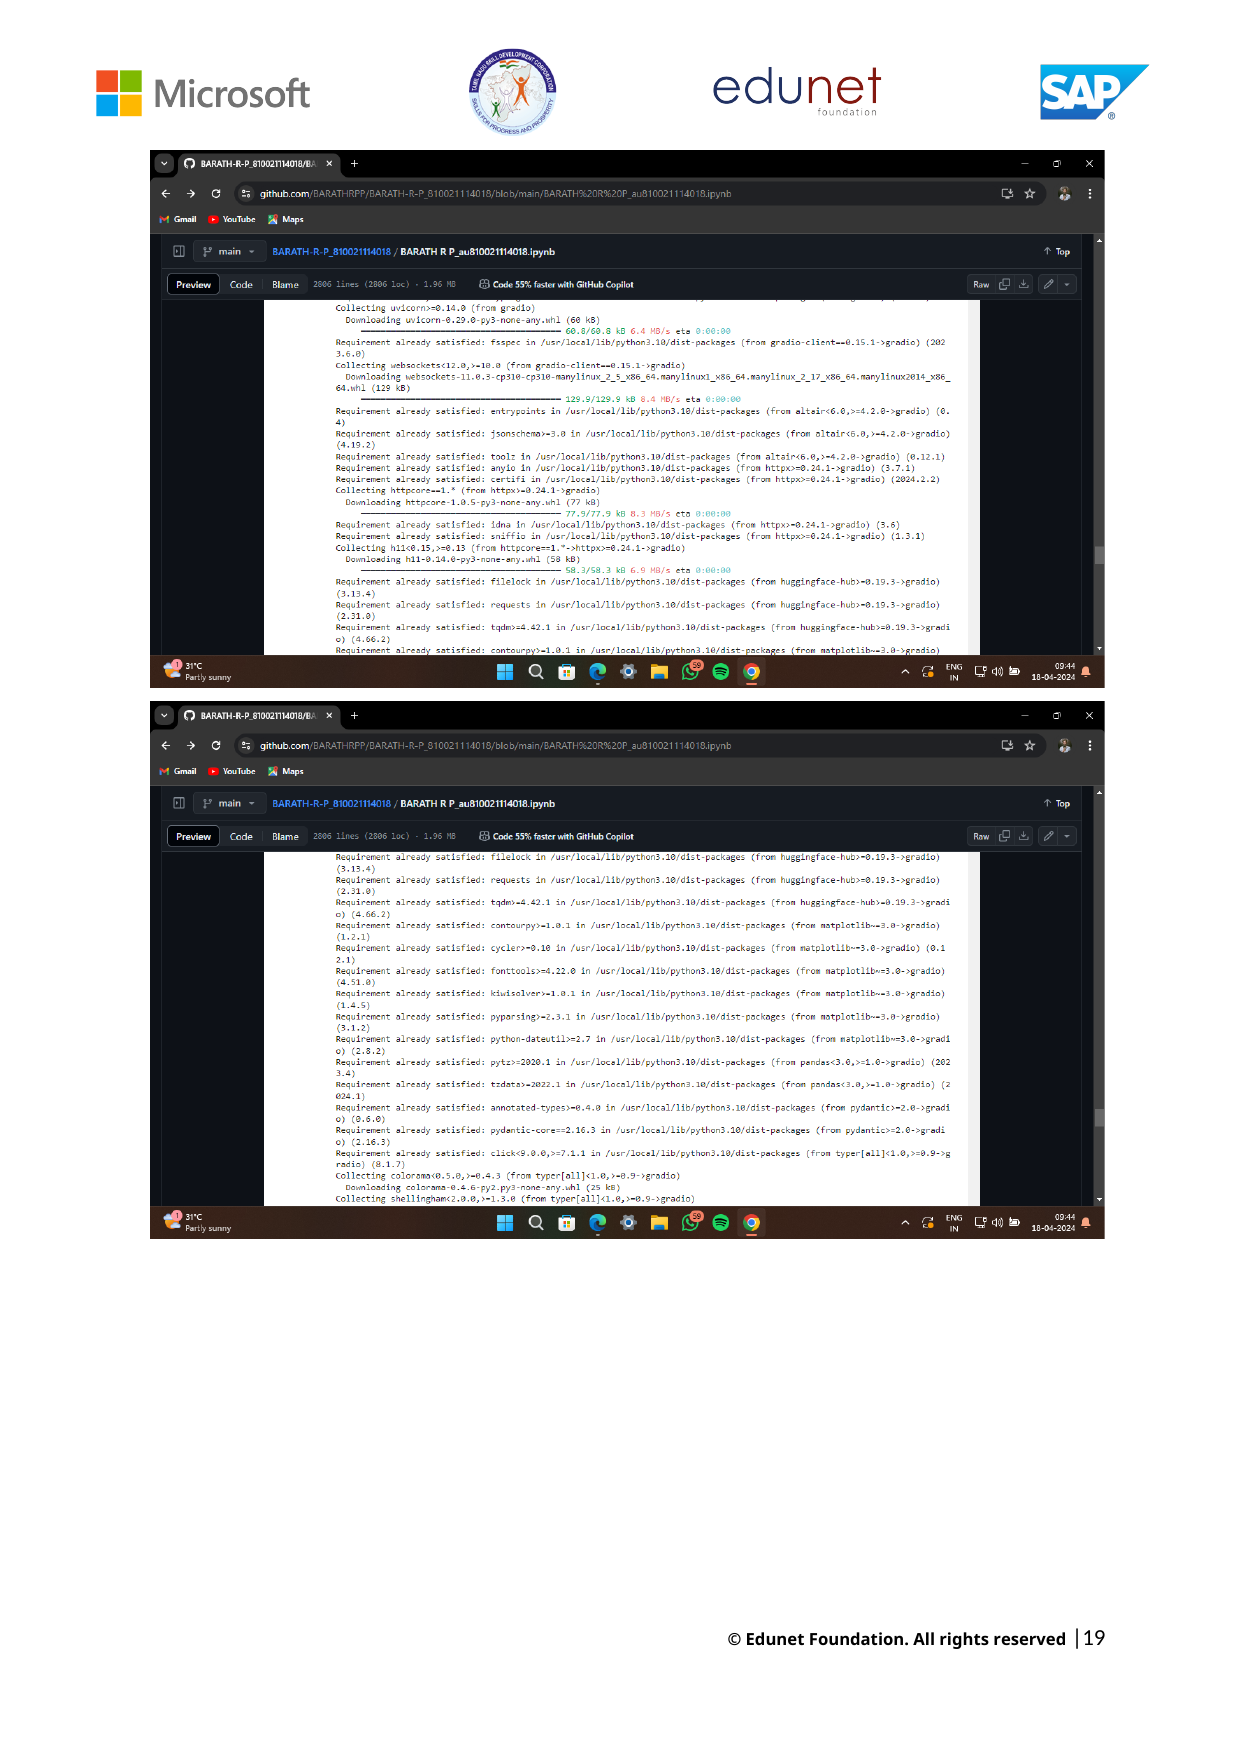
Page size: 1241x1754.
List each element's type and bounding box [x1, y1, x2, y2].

picture [706, 60, 889, 122]
picture [150, 150, 1105, 688]
picture [150, 701, 1105, 1239]
picture [466, 45, 558, 137]
picture [1039, 63, 1151, 121]
picture [91, 65, 316, 121]
